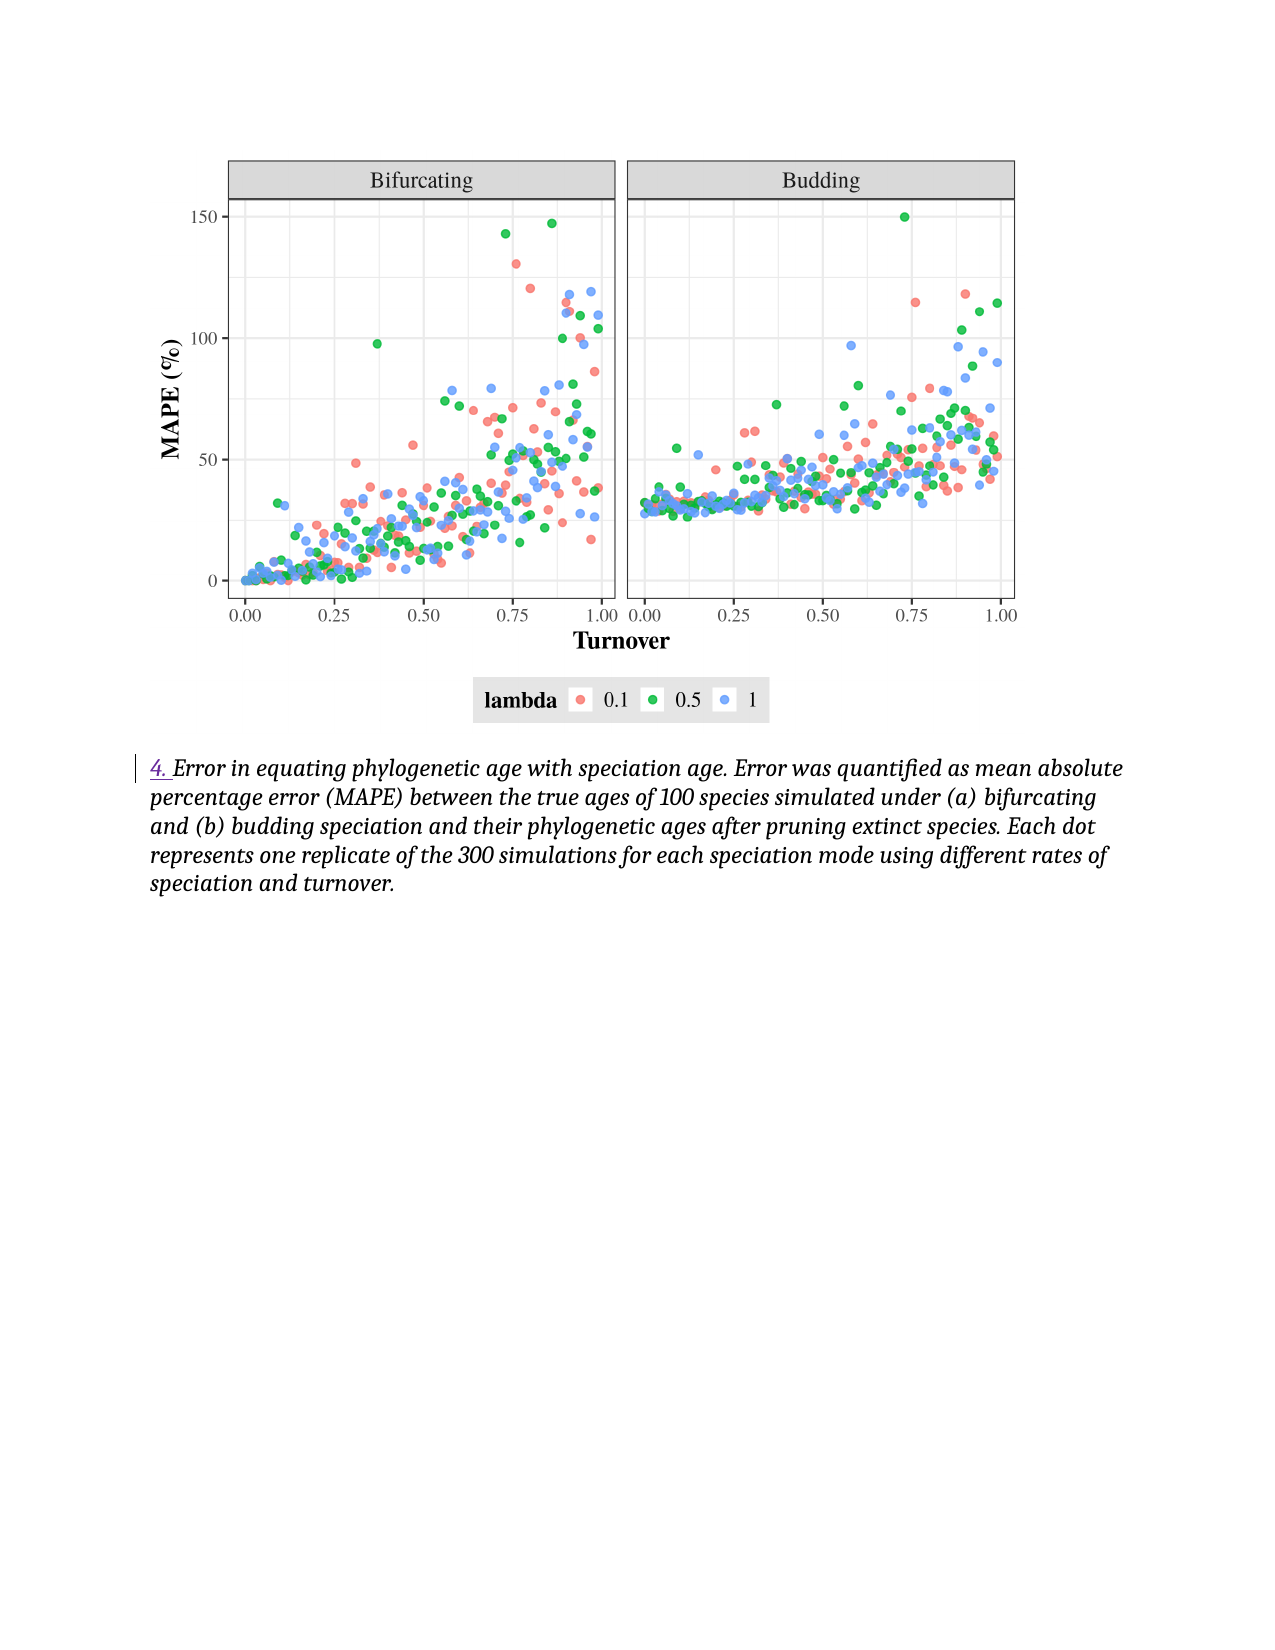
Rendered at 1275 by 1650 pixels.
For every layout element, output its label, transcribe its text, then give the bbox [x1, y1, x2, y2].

text Error in equating phylogenetic age with speciation age. Error was quantified as mean absolute percentage error (MAPE) between the true ages of 100 species simulated under (a) bifurcating and (b) budding speciation and their phylogenetic ages after pruning extinct species. Each dot represents one replicate of the 300 simulations for each speciation mode using different rates of speciation and turnover. [150, 754, 1125, 898]
picture [150, 150, 1025, 734]
